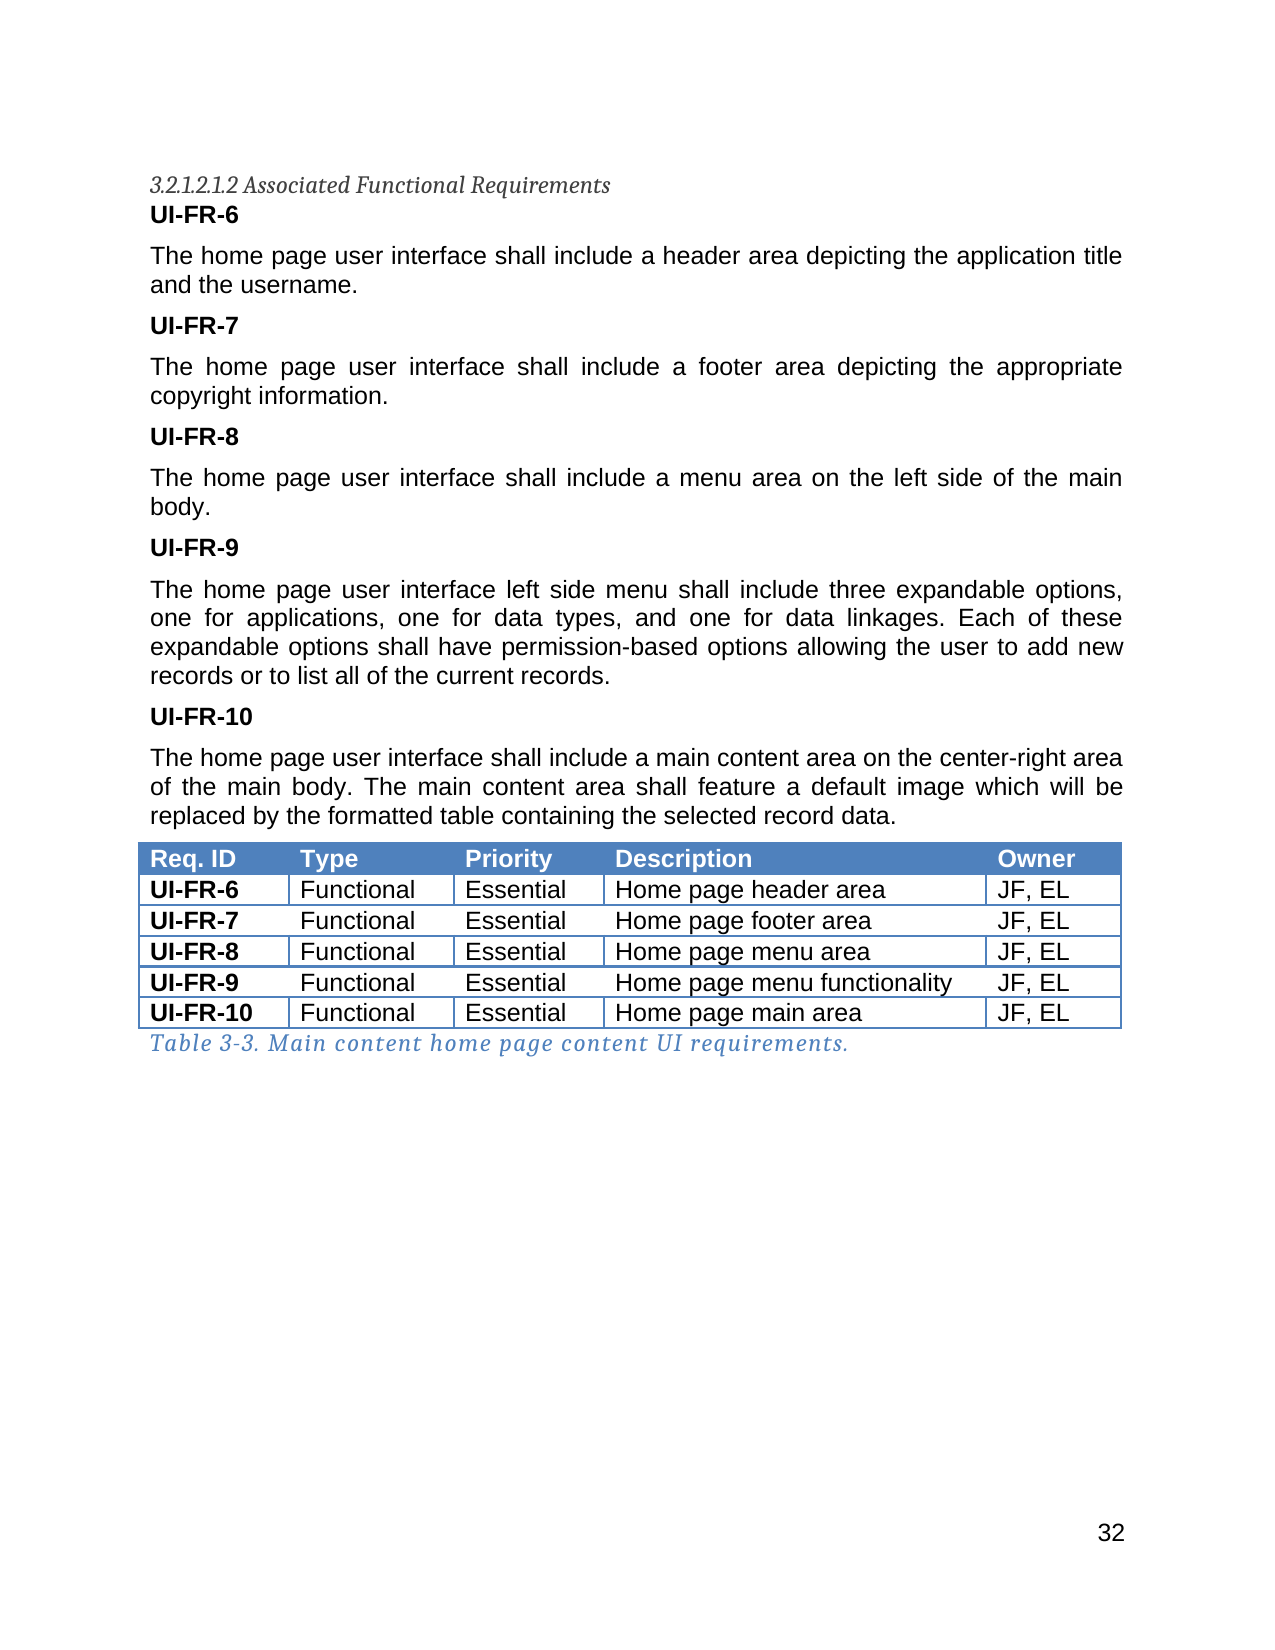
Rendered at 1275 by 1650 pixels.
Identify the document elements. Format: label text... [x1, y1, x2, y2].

table_cell UI-FR-7 [140, 906, 289, 934]
table_cell Essential [455, 875, 603, 904]
table_cell Home page header area [605, 875, 985, 904]
table_header Owner [986, 844, 1120, 873]
table_cell Functional [289, 968, 454, 996]
text The home page user interface shall include a menu area on the left side of the main body. [150, 463, 1125, 521]
text UI-FR-10 [150, 702, 1125, 731]
table_header Priority [454, 844, 604, 873]
table_cell UI-FR-6 [140, 875, 288, 904]
table_cell Essential [455, 998, 603, 1027]
table_cell Home page main area [605, 998, 985, 1027]
table_cell Essential [454, 968, 604, 996]
table_cell Functional [290, 998, 453, 1027]
table_cell Functional [290, 937, 453, 965]
table_cell UI-FR-8 [140, 937, 288, 965]
table_cell Functional [289, 906, 454, 934]
table_cell JF, EL [987, 998, 1120, 1027]
table_cell UI-FR-10 [140, 998, 288, 1027]
subtitle 3.2.1.2.1.2 Associated Functional Requirements [150, 171, 1125, 199]
table_header Type [289, 844, 454, 873]
table_cell Essential [455, 937, 603, 965]
text The home page user interface left side menu shall include three expandable options, one for applications, one for data types, and one for data linkages. Each of these expandable options shall have permission-based options allowing the user to add new records or to list all of the current records. [150, 574, 1125, 689]
table_cell JF, EL [987, 937, 1120, 965]
table_cell UI-FR-9 [140, 968, 289, 996]
table_cell Home page menu functionality [604, 968, 986, 996]
table_cell JF, EL [987, 875, 1120, 904]
table_cell JF, EL [986, 906, 1120, 934]
table_cell JF, EL [986, 968, 1120, 996]
text The home page user interface shall include a footer area depicting the appropriate copyright information. [150, 352, 1125, 409]
table_header Req. ID [140, 844, 289, 873]
table_cell Home page menu area [605, 937, 985, 965]
text The home page user interface shall include a main content area on the center-right area of the main body. The main content area shall feature a default image which will be replaced by the formatted table containing the selected record data. [150, 743, 1125, 829]
text UI-FR-7 [150, 311, 1125, 339]
subtitle Table 3-3. Main content home page content UI requirements. [150, 1029, 1125, 1058]
text The home page user interface shall include a header area depicting the application title and the username. [150, 241, 1125, 298]
table_cell Essential [454, 906, 604, 934]
table_cell Functional [290, 875, 453, 904]
table_header Description [604, 844, 986, 873]
text UI-FR-6 [150, 199, 1125, 228]
text UI-FR-8 [150, 422, 1125, 451]
table_cell Home page footer area [604, 906, 986, 934]
text UI-FR-9 [150, 533, 1125, 562]
